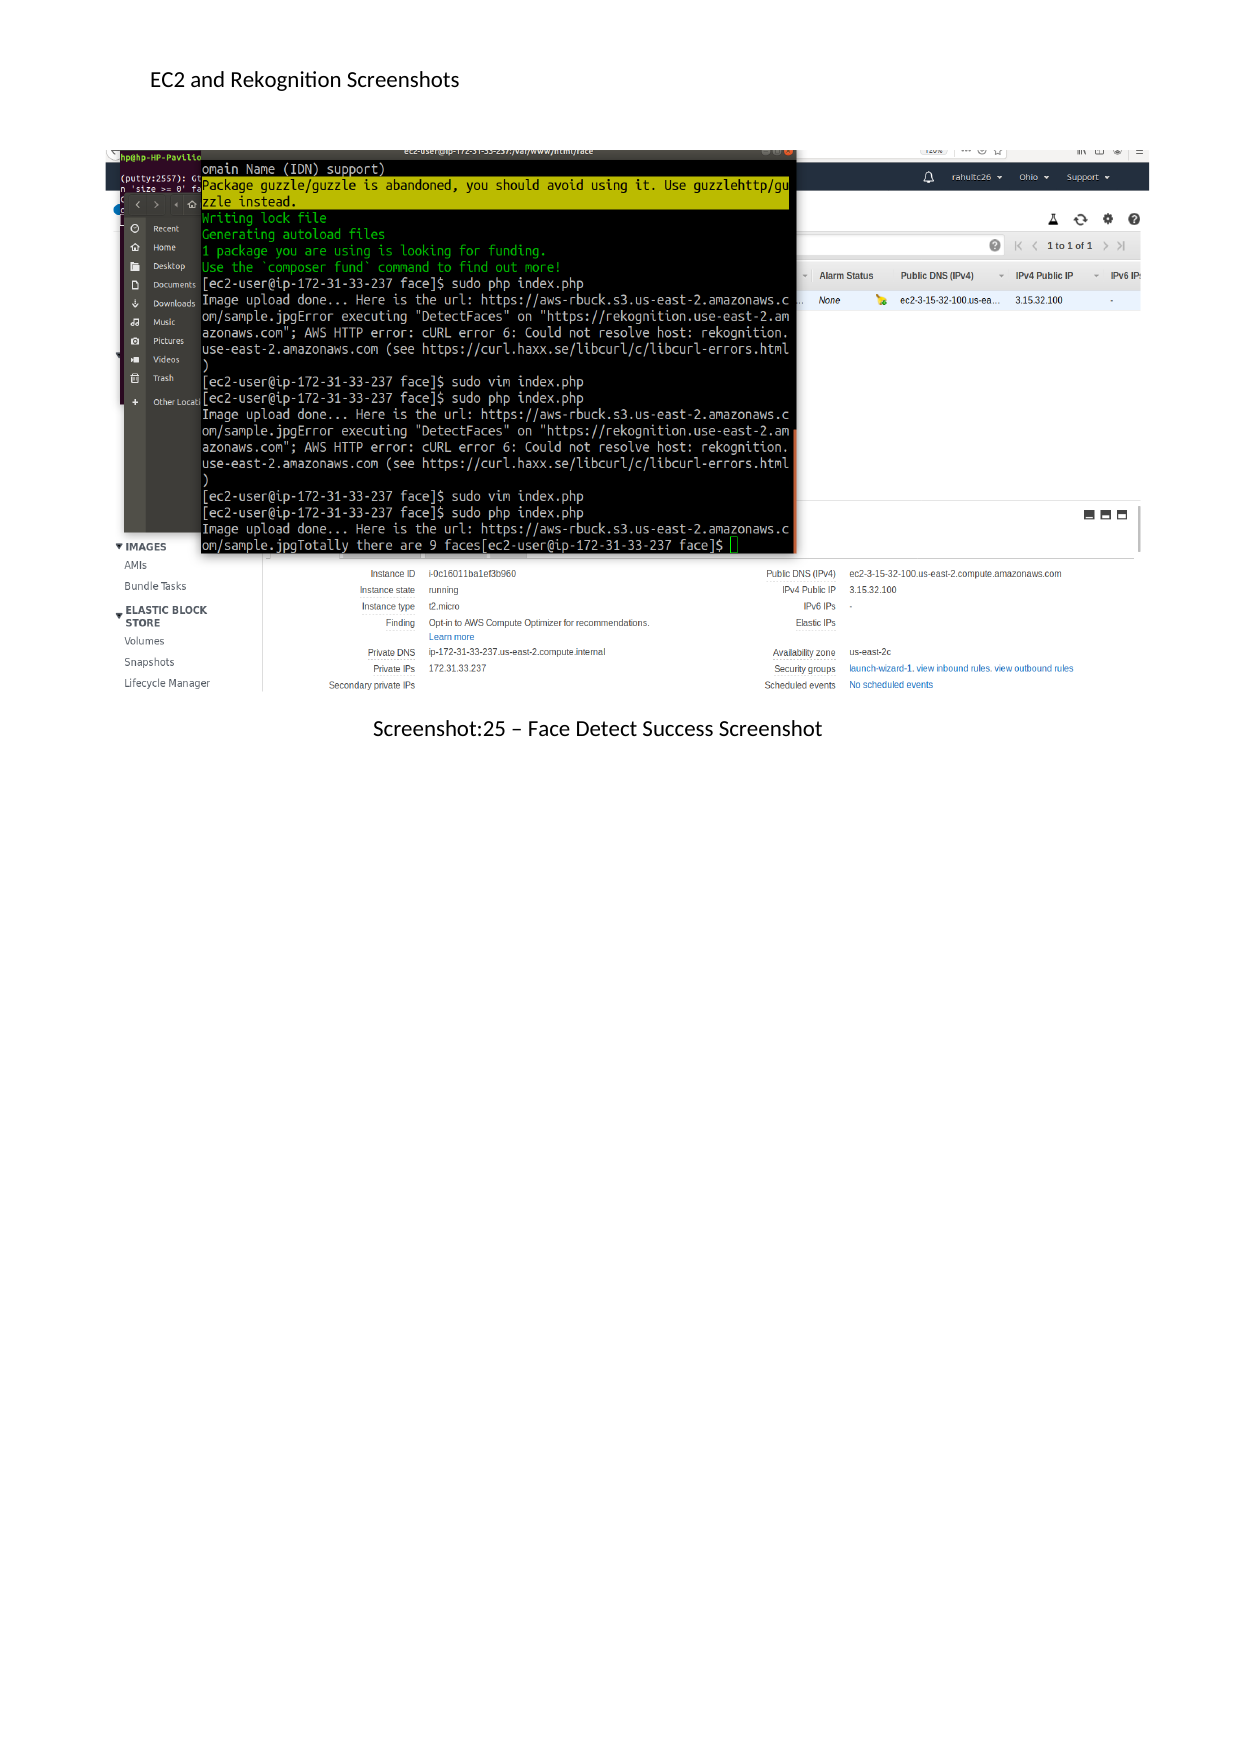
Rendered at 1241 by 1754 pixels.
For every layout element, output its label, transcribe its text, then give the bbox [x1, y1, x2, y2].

picture [105, 150, 1150, 695]
text Screenshot:25 – Face Detect Success Screenshot [106, 714, 1090, 742]
